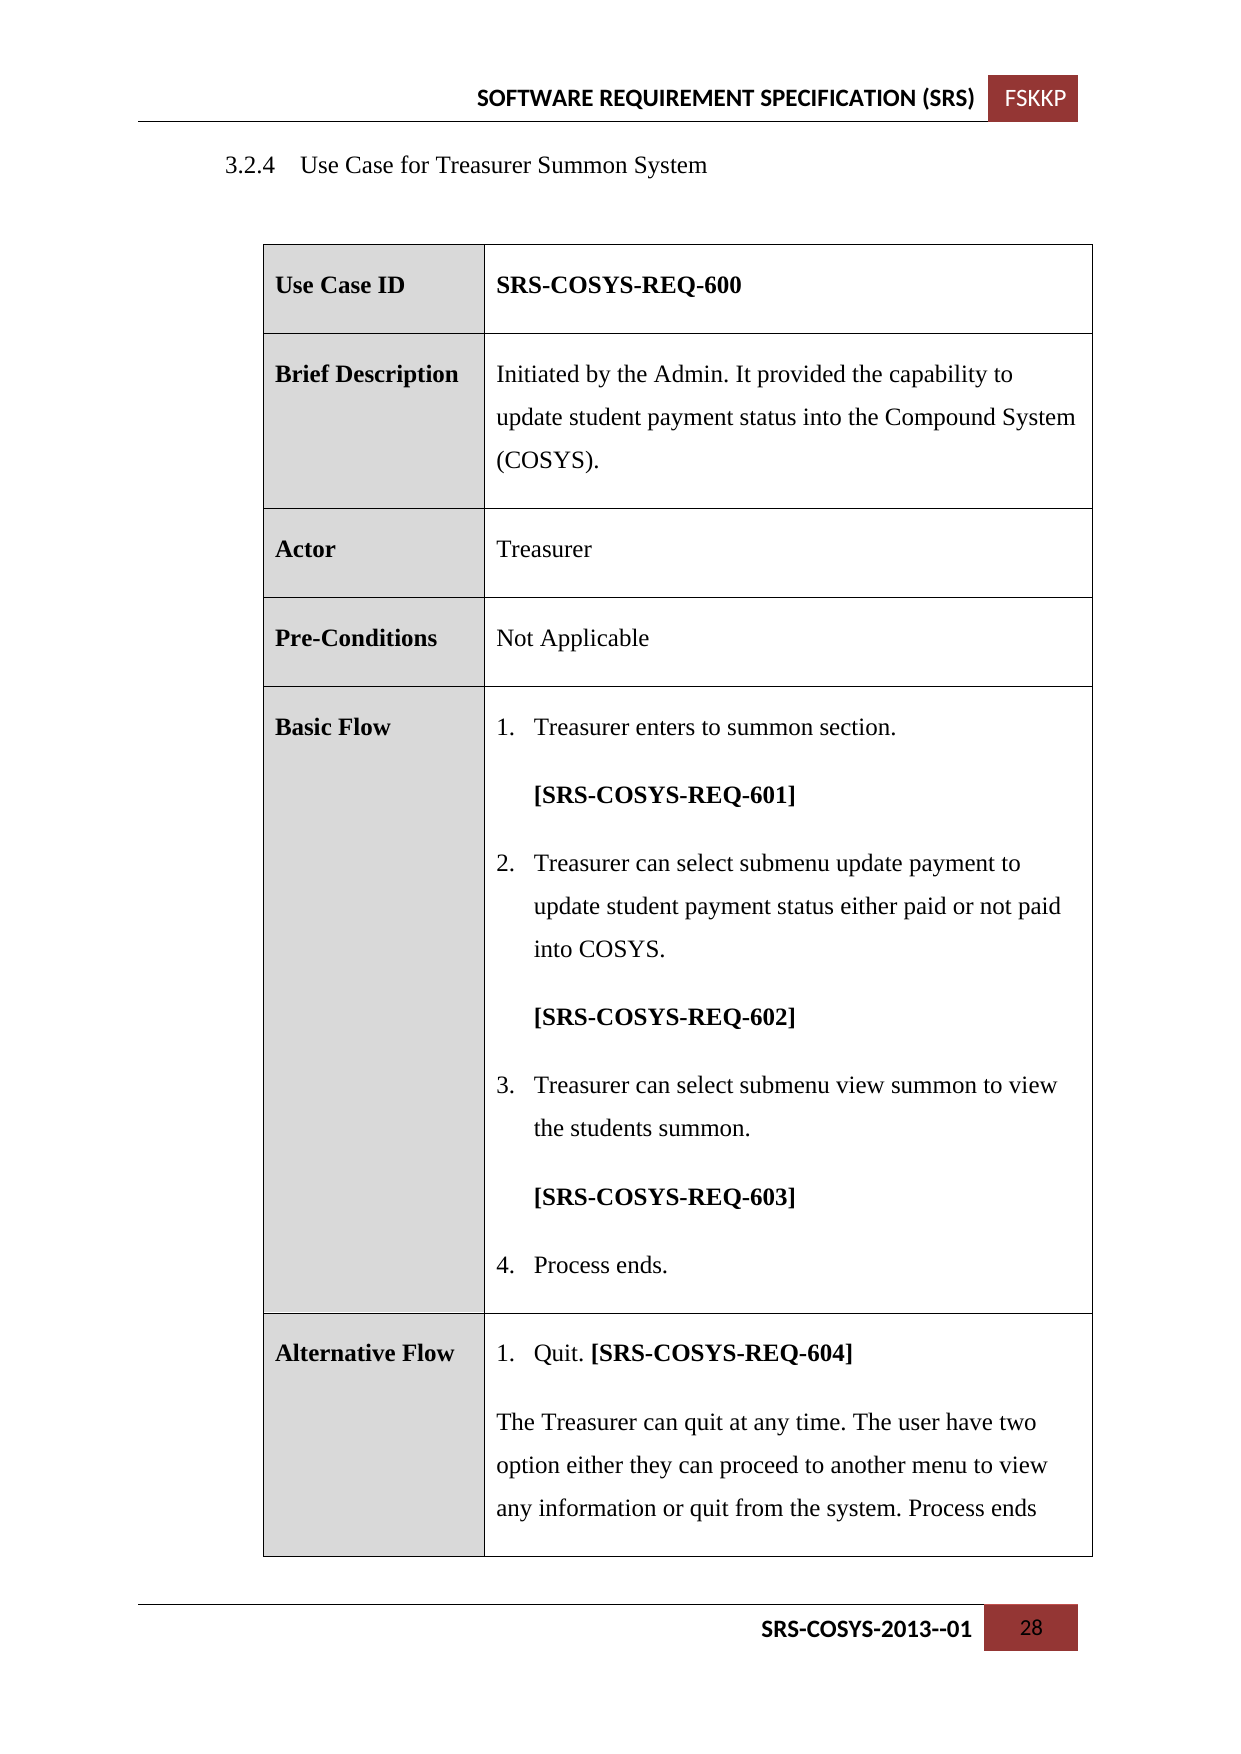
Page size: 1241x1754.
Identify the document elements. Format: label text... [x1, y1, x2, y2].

table_cell Brief Description [264, 334, 484, 508]
table_cell Treasurer [485, 509, 1092, 597]
subtitle 3.2.4 Use Case for Treasurer Summon System [150, 150, 1090, 179]
table_cell Quit. [SRS-COSYS-REQ-604] The Treasurer can quit at any time. The user have two option either they can proceed to another menu to view any information or quit from the system. Process ends [485, 1314, 1092, 1556]
table_cell Alternative Flow [264, 1314, 484, 1556]
table_cell Not Applicable [485, 598, 1092, 686]
table_cell Initiated by the Admin. It provided the capability to update student payment status into the Compound System (COSYS). [485, 334, 1092, 508]
table_header SRS-COSYS-REQ-600 [485, 245, 1092, 333]
table_header Use Case ID [264, 245, 484, 333]
table_cell Pre-Conditions [264, 598, 484, 686]
table_cell Actor [264, 509, 484, 597]
table_cell Treasurer enters to summon section. [SRS-COSYS-REQ-601] Treasurer can select submenu update payment to update student payment status either paid or not paid into COSYS. [SRS-COSYS-REQ-602] Treasurer can select submenu view summon to view the students summon. [SRS-COSYS-REQ-603] Process ends. [485, 687, 1092, 1312]
table_cell Basic Flow [264, 687, 484, 1312]
